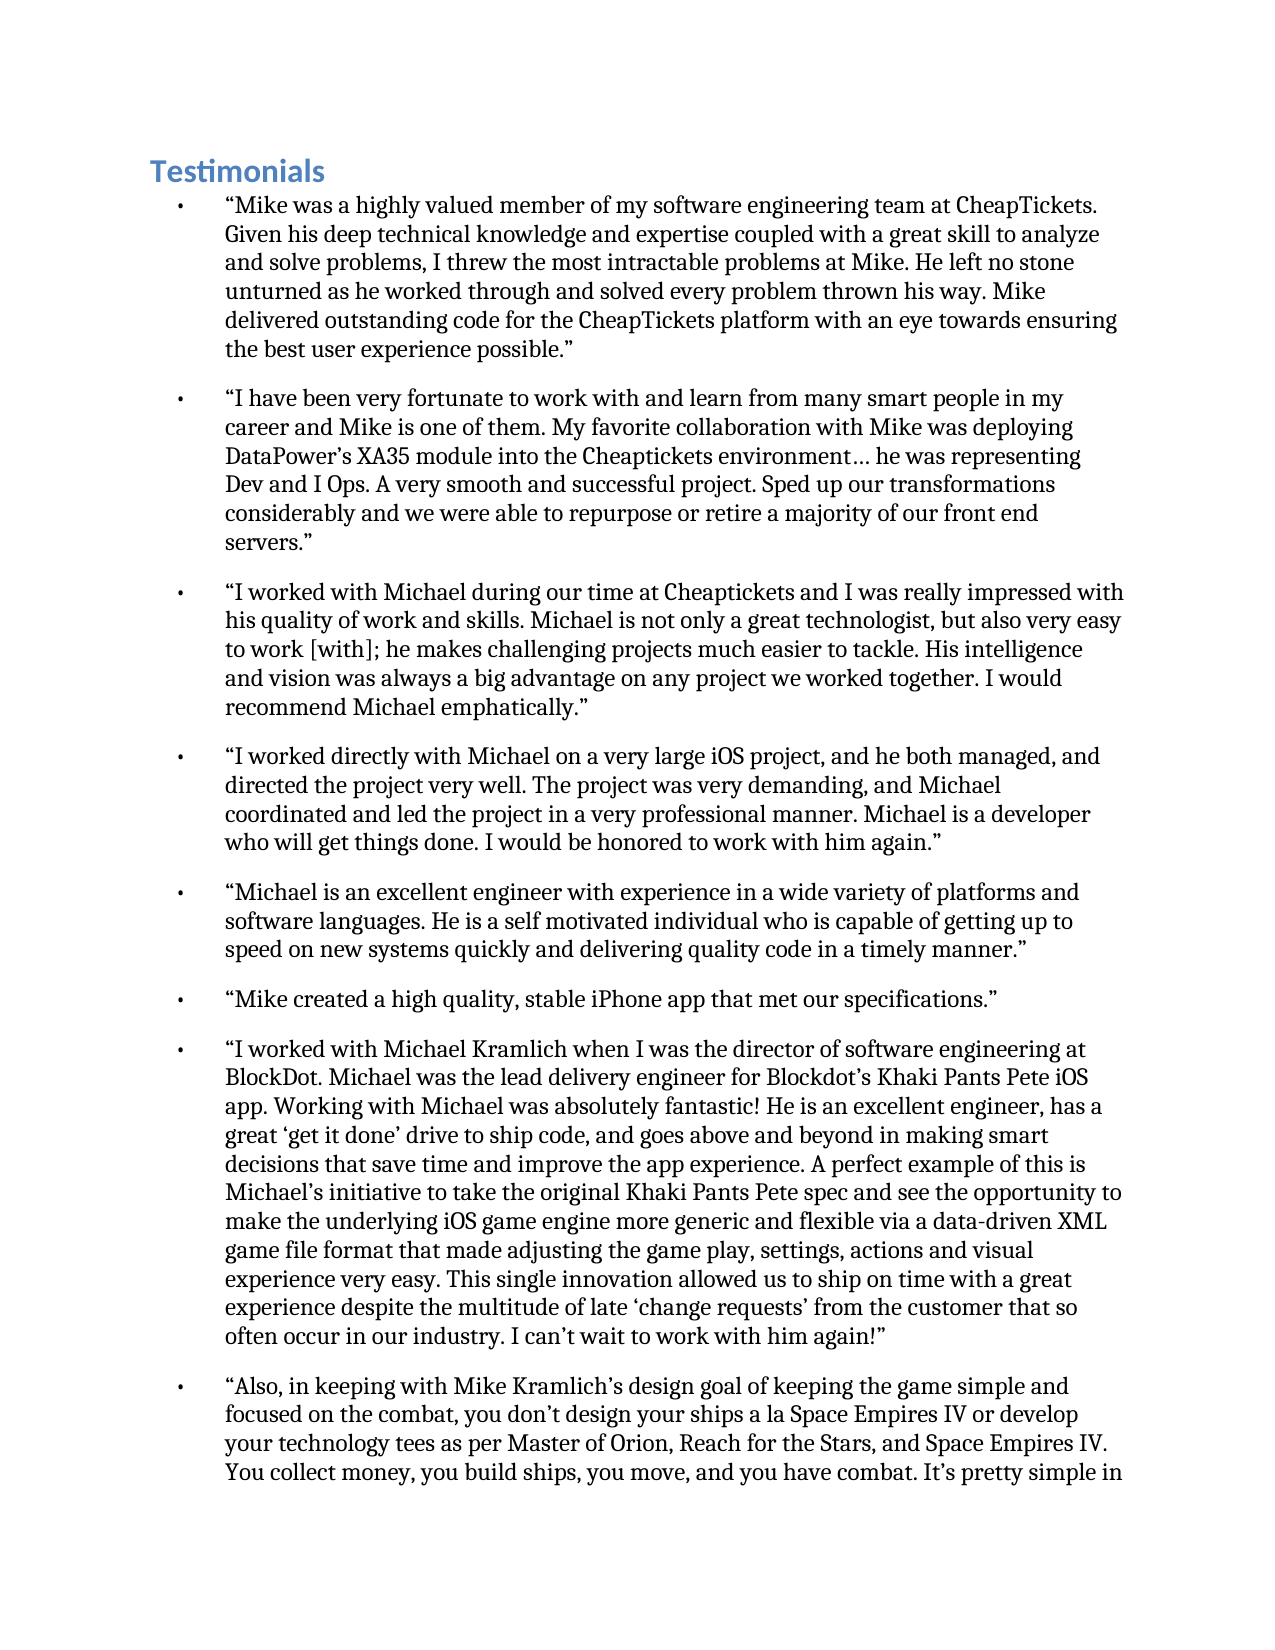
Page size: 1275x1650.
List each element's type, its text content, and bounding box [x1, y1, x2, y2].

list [175, 1372, 1125, 1487]
list “I worked directly with Michael on a very large iOS project, and he both managed, and directed the project very well. The project was very demanding, and Michael coordinated and led the project in a very professional manner. Michael is a developer who will get things done. I would be honored to work with him again.” [175, 742, 1125, 857]
list “Michael is an excellent engineer with experience in a wide variety of platforms and software languages. He is a self motivated individual who is capable of getting up to speed on new systems quickly and delivering quality code in a timely manner.” [175, 878, 1125, 964]
subtitle Testimonials [150, 150, 1125, 191]
list “I worked with Michael during our time at Cheaptickets and I was really impressed with his quality of work and skills. Michael is not only a great technologist, but also very easy to work [with]; he makes challenging projects much easier to tackle. His intelligence and vision was always a big advantage on any project we worked together. I would recommend Michael emphatically.” [175, 577, 1125, 721]
list “I have been very fortunate to work with and learn from many smart people in my career and Mike is one of them. My favorite collaboration with Mike was deploying DataPower’s XA35 module into the Cheaptickets environment… he was representing Dev and I Ops. A very smooth and successful project. Sped up our transformations considerably and we were able to repurpose or retire a majority of our front end servers.” [175, 384, 1125, 557]
list “I worked with Michael Kramlich when I was the director of software engineering at BlockDot. Michael was the lead delivery engineer for Blockdot’s Khaki Pants Pete iOS app. Working with Michael was absolutely fantastic! He is an excellent engineer, has a great ‘get it done’ drive to ship code, and goes above and beyond in making smart decisions that save time and improve the app experience. A perfect example of this is Michael’s initiative to take the original Khaki Pants Pete spec and see the opportunity to make the underlying iOS game engine more generic and flexible via a data-driven XML game file format that made adjusting the game play, settings, actions and visual experience very easy. This single innovation allowed us to ship on time with a great experience despite the multitude of late ‘change requests’ from the customer that so often occur in our industry. I can’t wait to work with him again!” [175, 1034, 1125, 1351]
list “Mike created a high quality, stable iPhone app that met our specifications.” [175, 985, 1125, 1014]
list “Mike was a highly valued member of my software engineering team at CheapTickets. Given his deep technical knowledge and expertise coupled with a great skill to analyze and solve problems, I threw the most intractable problems at Mike. He left no stone unturned as he worked through and solved every problem thrown his way. Mike delivered outstanding code for the CheapTickets platform with an eye towards ensuring the best user experience possible.” [175, 191, 1125, 363]
